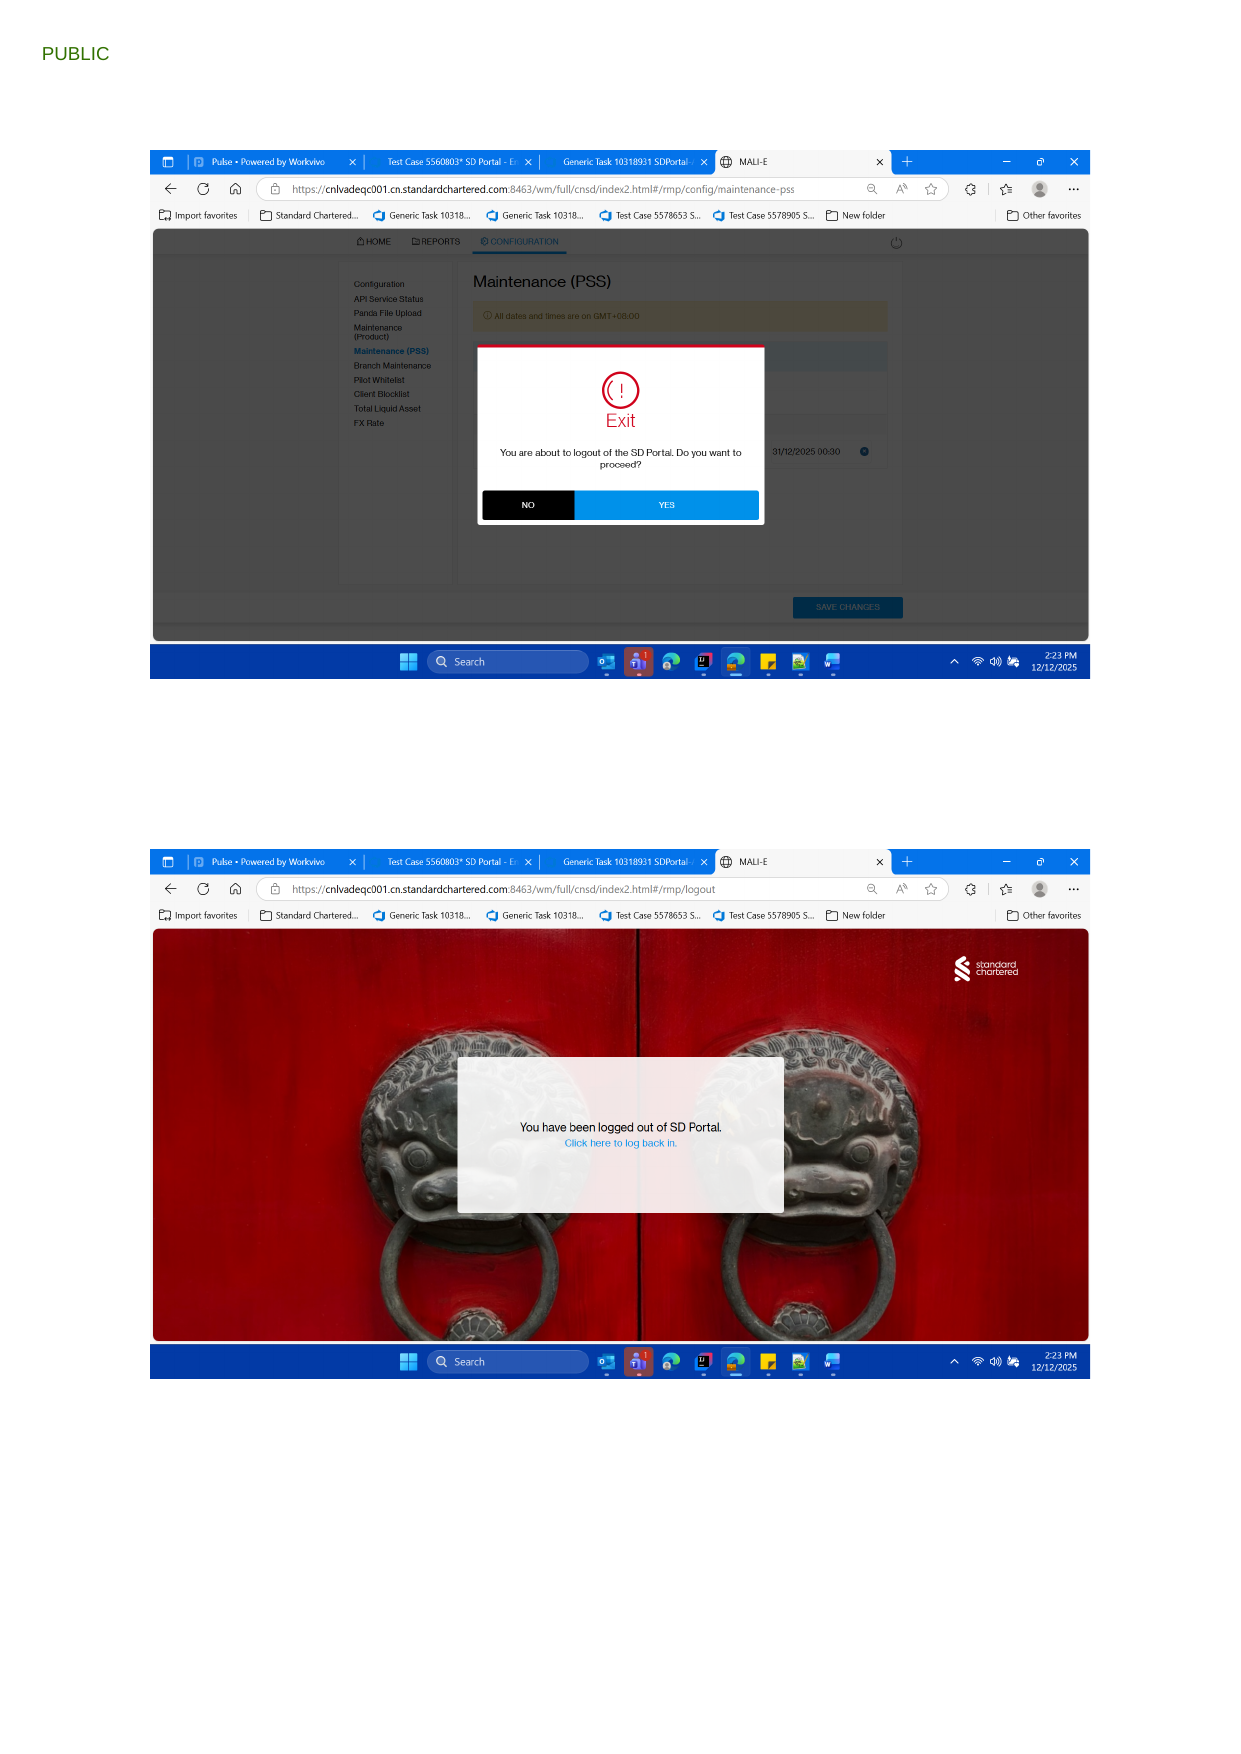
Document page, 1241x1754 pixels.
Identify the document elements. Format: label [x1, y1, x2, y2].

picture [150, 849, 1091, 1379]
picture [150, 150, 1091, 679]
